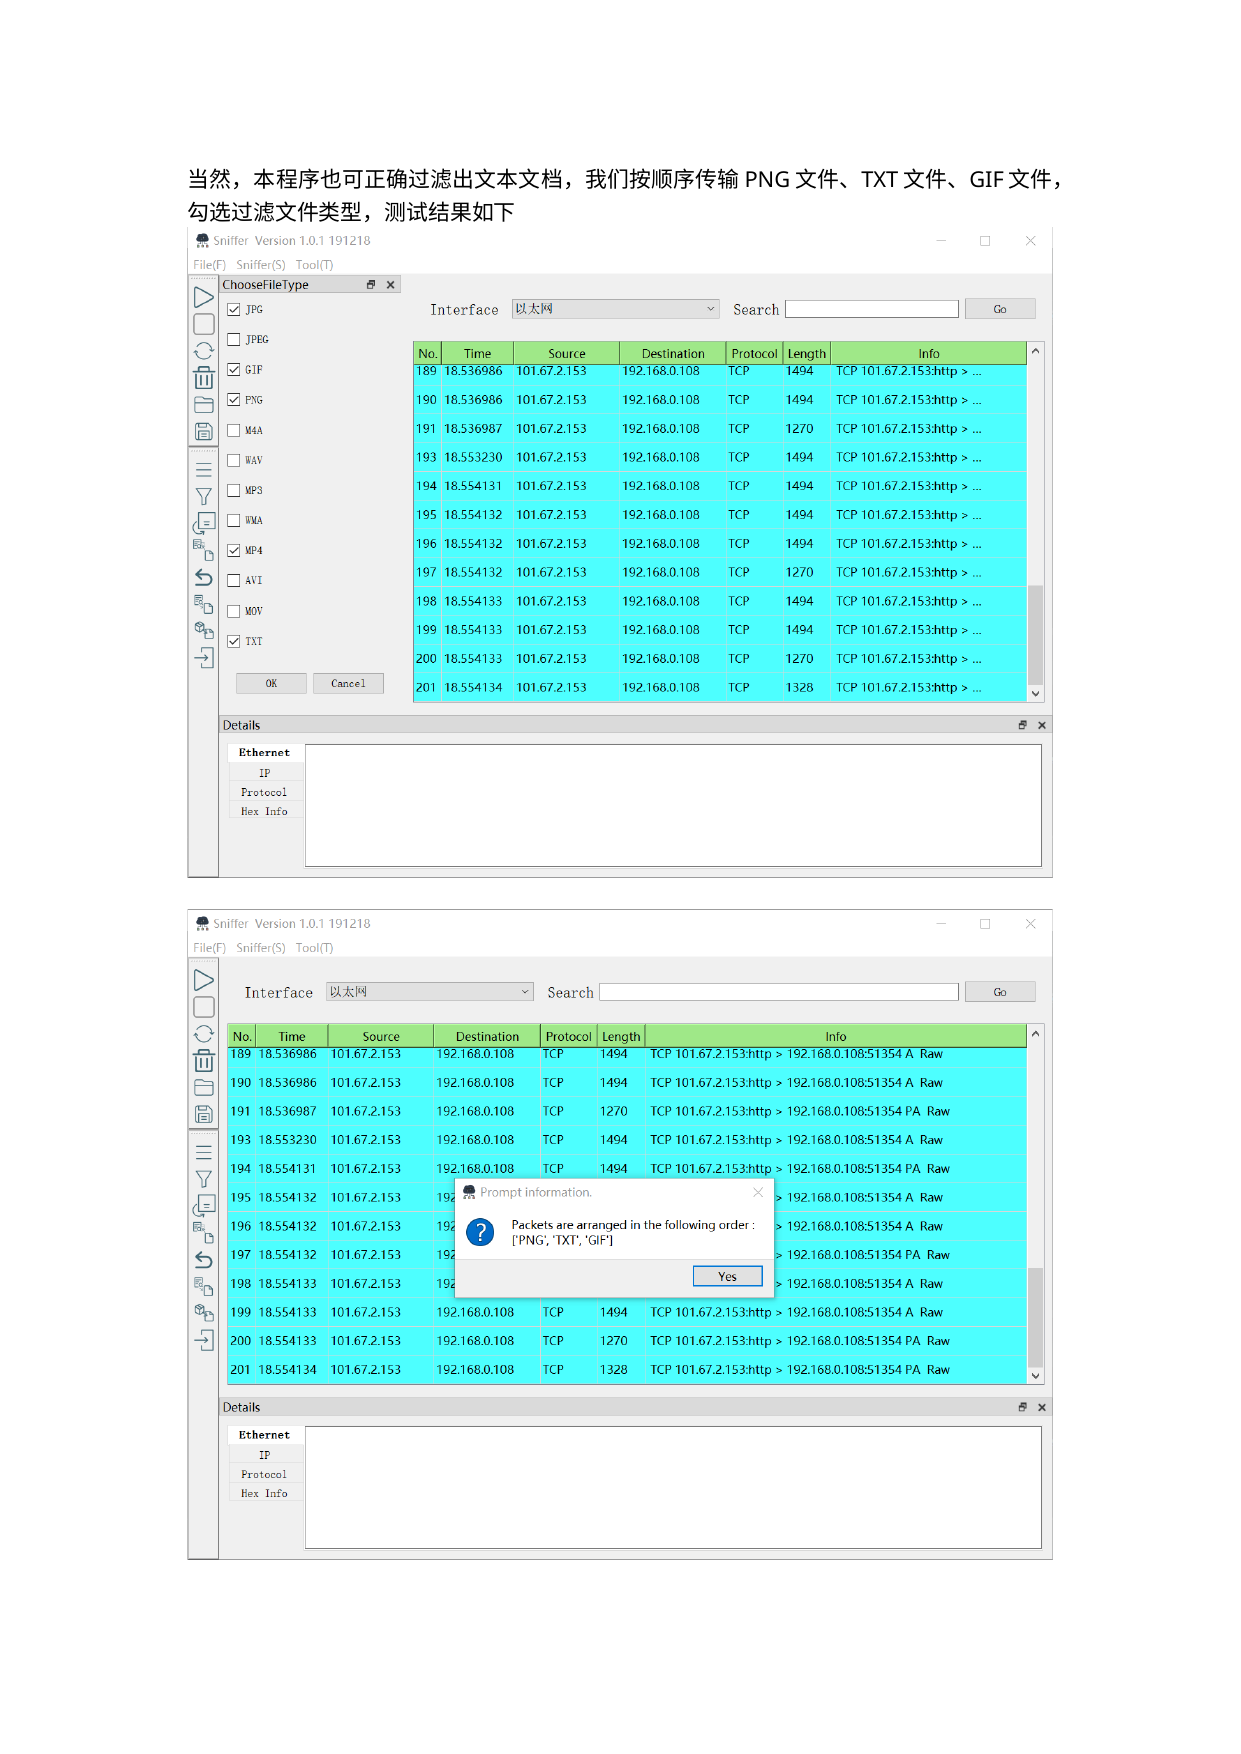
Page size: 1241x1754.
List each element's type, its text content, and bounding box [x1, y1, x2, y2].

picture [187, 909, 1053, 1560]
picture [187, 227, 1053, 878]
text 当然，本程序也可正确过滤出文本文档，我们按顺序传输PNG文件、TXT文件、GIF文件，勾选过滤文件类型，测试结果如下 [187, 162, 1053, 227]
